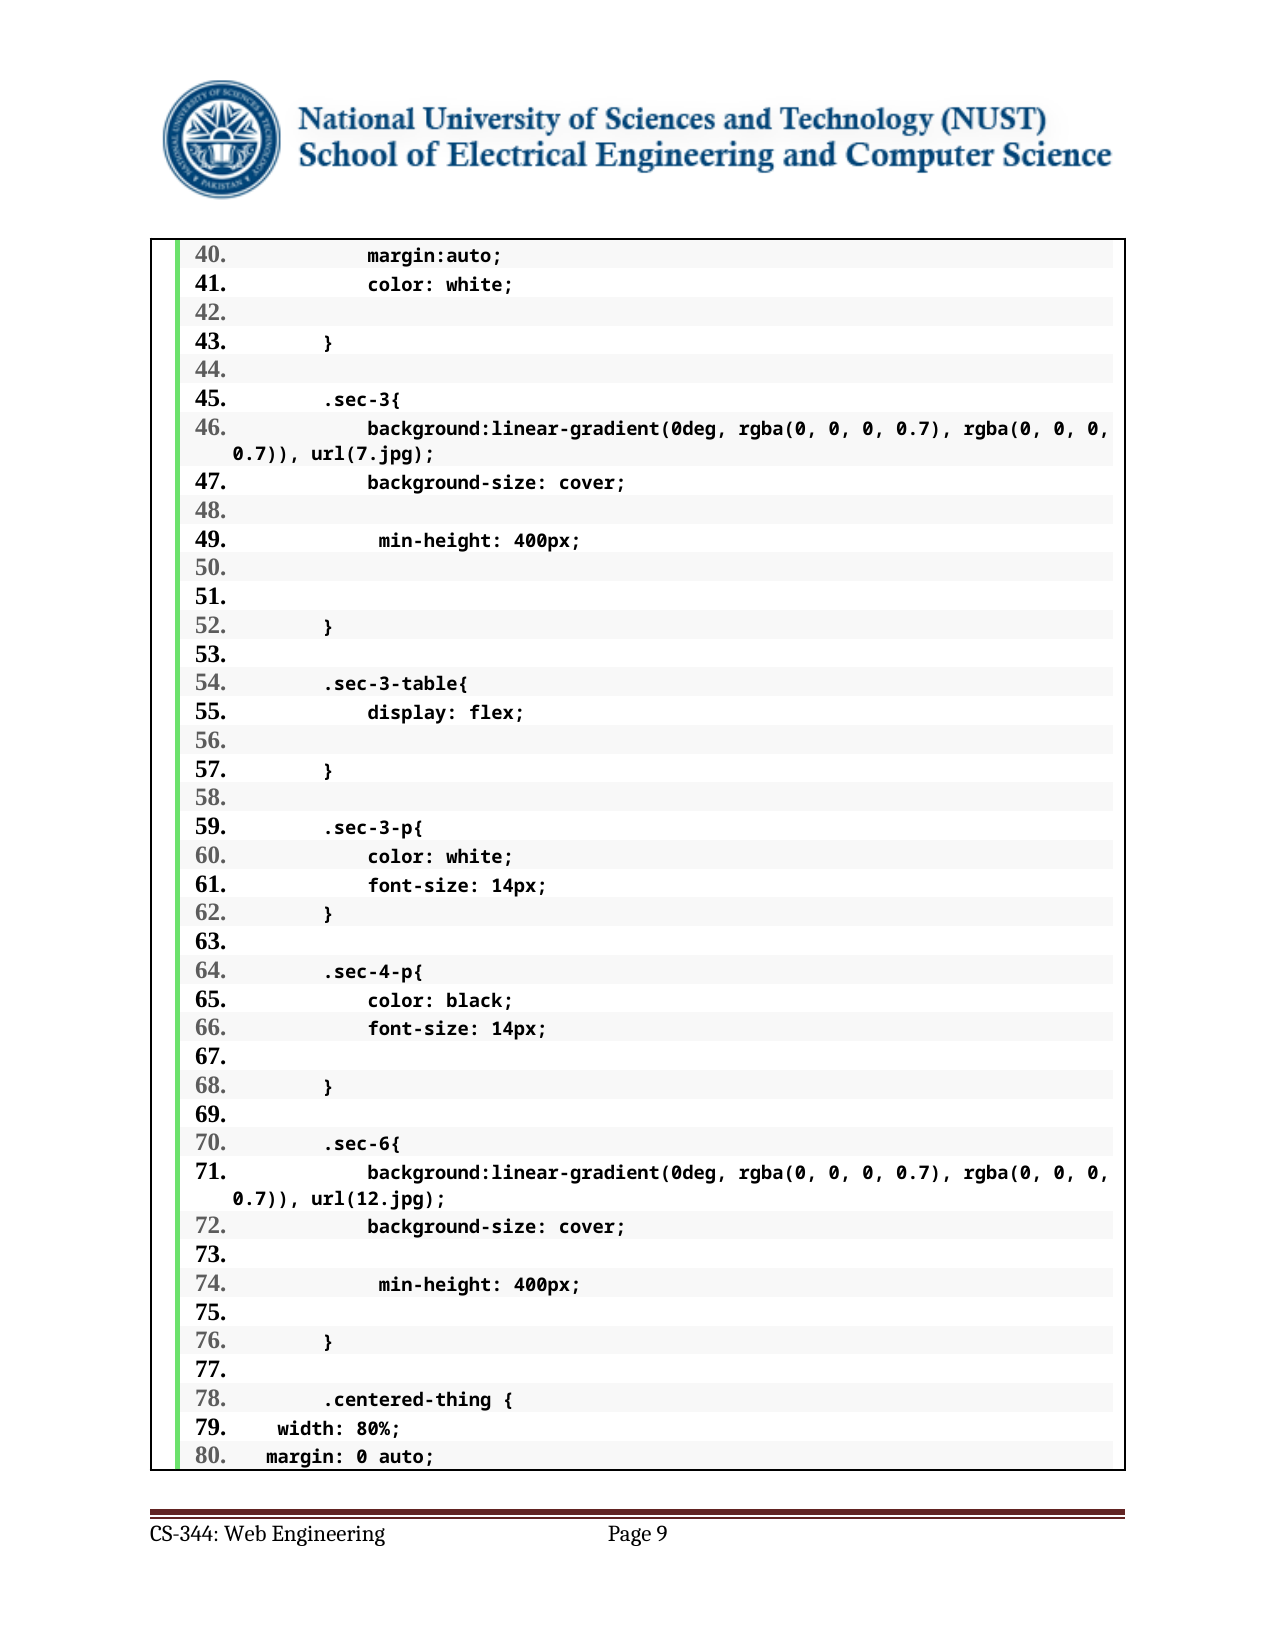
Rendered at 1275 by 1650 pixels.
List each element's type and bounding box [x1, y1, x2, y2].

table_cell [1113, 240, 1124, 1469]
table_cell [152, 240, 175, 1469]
picture [150, 75, 1125, 210]
